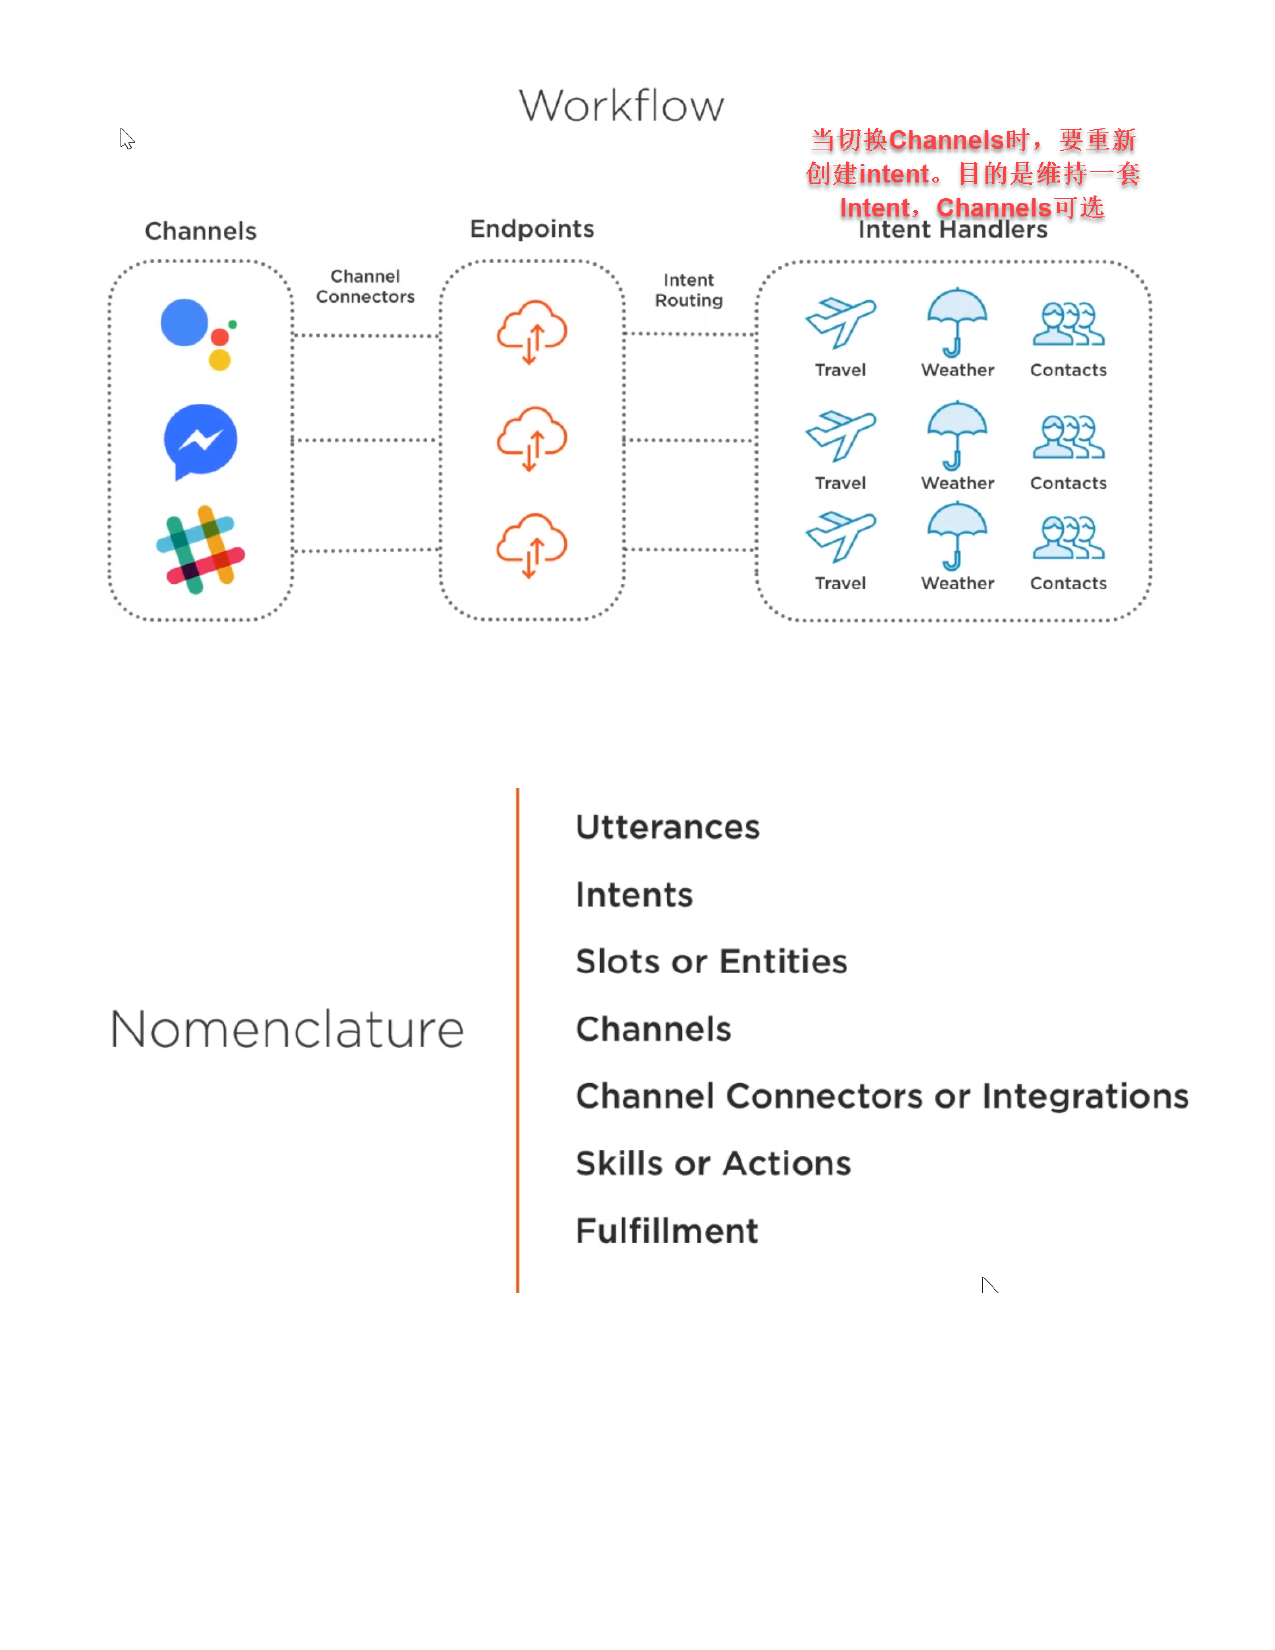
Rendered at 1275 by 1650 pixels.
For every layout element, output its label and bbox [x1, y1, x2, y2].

picture [75, 75, 1200, 630]
picture [75, 788, 1200, 1293]
